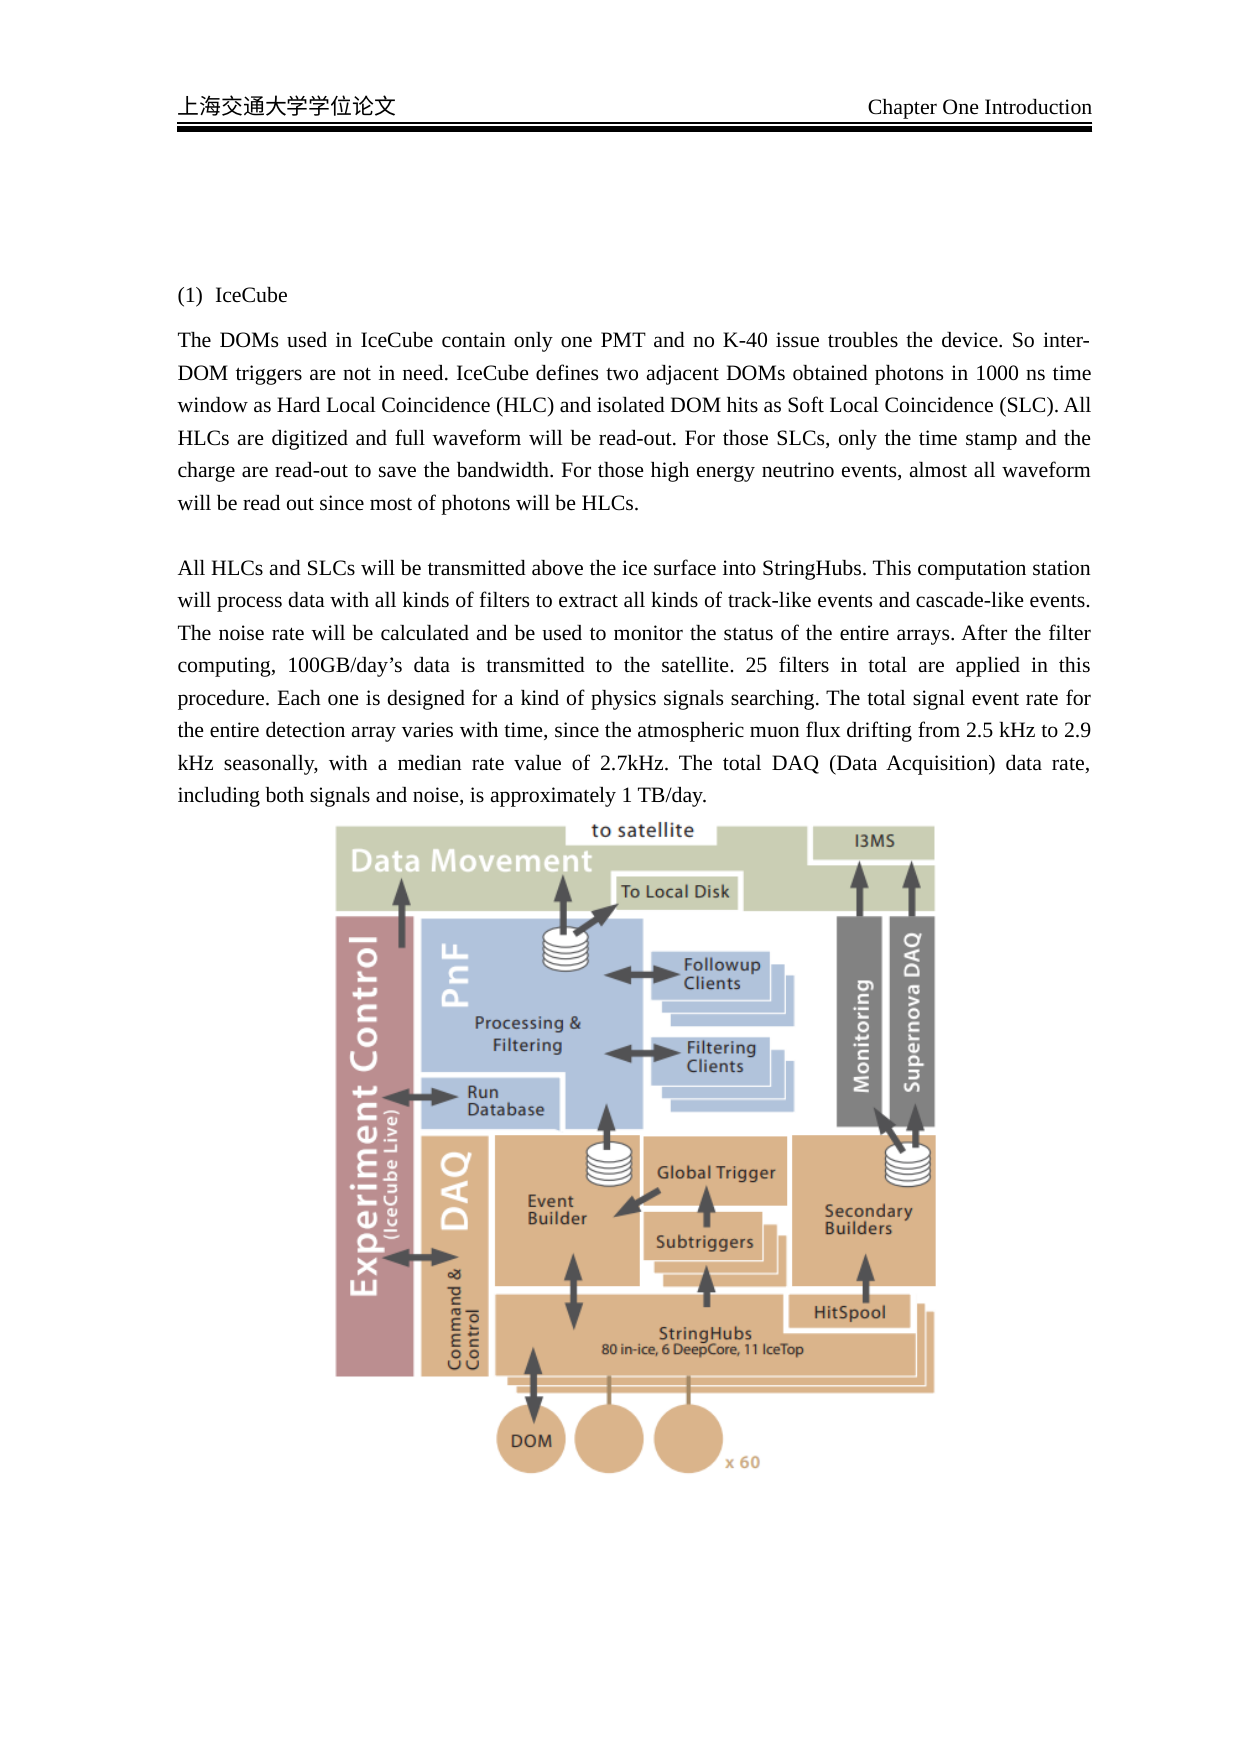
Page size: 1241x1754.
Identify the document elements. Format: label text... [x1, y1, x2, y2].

list IceCube [177, 279, 1092, 311]
text The DOMs used in IceCube contain only one PMT and no K-40 issue troubles the device. So inter-DOM triggers are not in need. IceCube defines two adjacent DOMs obtained photons in 1000 ns time window as Hard Local Coincidence (HLC) and isolated DOM hits as Soft Local Coincidence (SLC). All HLCs are digitized and full waveform will be read-out. For those SLCs, only the time stamp and the charge are read-out to save the bandwidth. For those high energy neutrino events, almost all waveform will be read out since most of photons will be HLCs. [177, 324, 1092, 519]
picture [328, 811, 942, 1488]
text All HLCs and SLCs will be transmitted above the ice surface into StringHubs. This computation station will process data with all kinds of filters to extract all kinds of track-like events and cascade-like events. The noise rate will be calculated and be used to monitor the status of the entire arrays. After the filter computing, 100GB/day’s data is transmitted to the satellite. 25 filters in total are applied in this procedure. Each one is designed for a kind of physics signals searching. The total signal event rate for the entire detection array varies with time, since the atmospheric muon flux drifting from 2.5 kHz to 2.9 kHz seasonally, with a median rate value of 2.7kHz. The total DAQ (Data Acquisition) data rate, including both signals and noise, is approximately 1 TB/day. [177, 551, 1092, 811]
